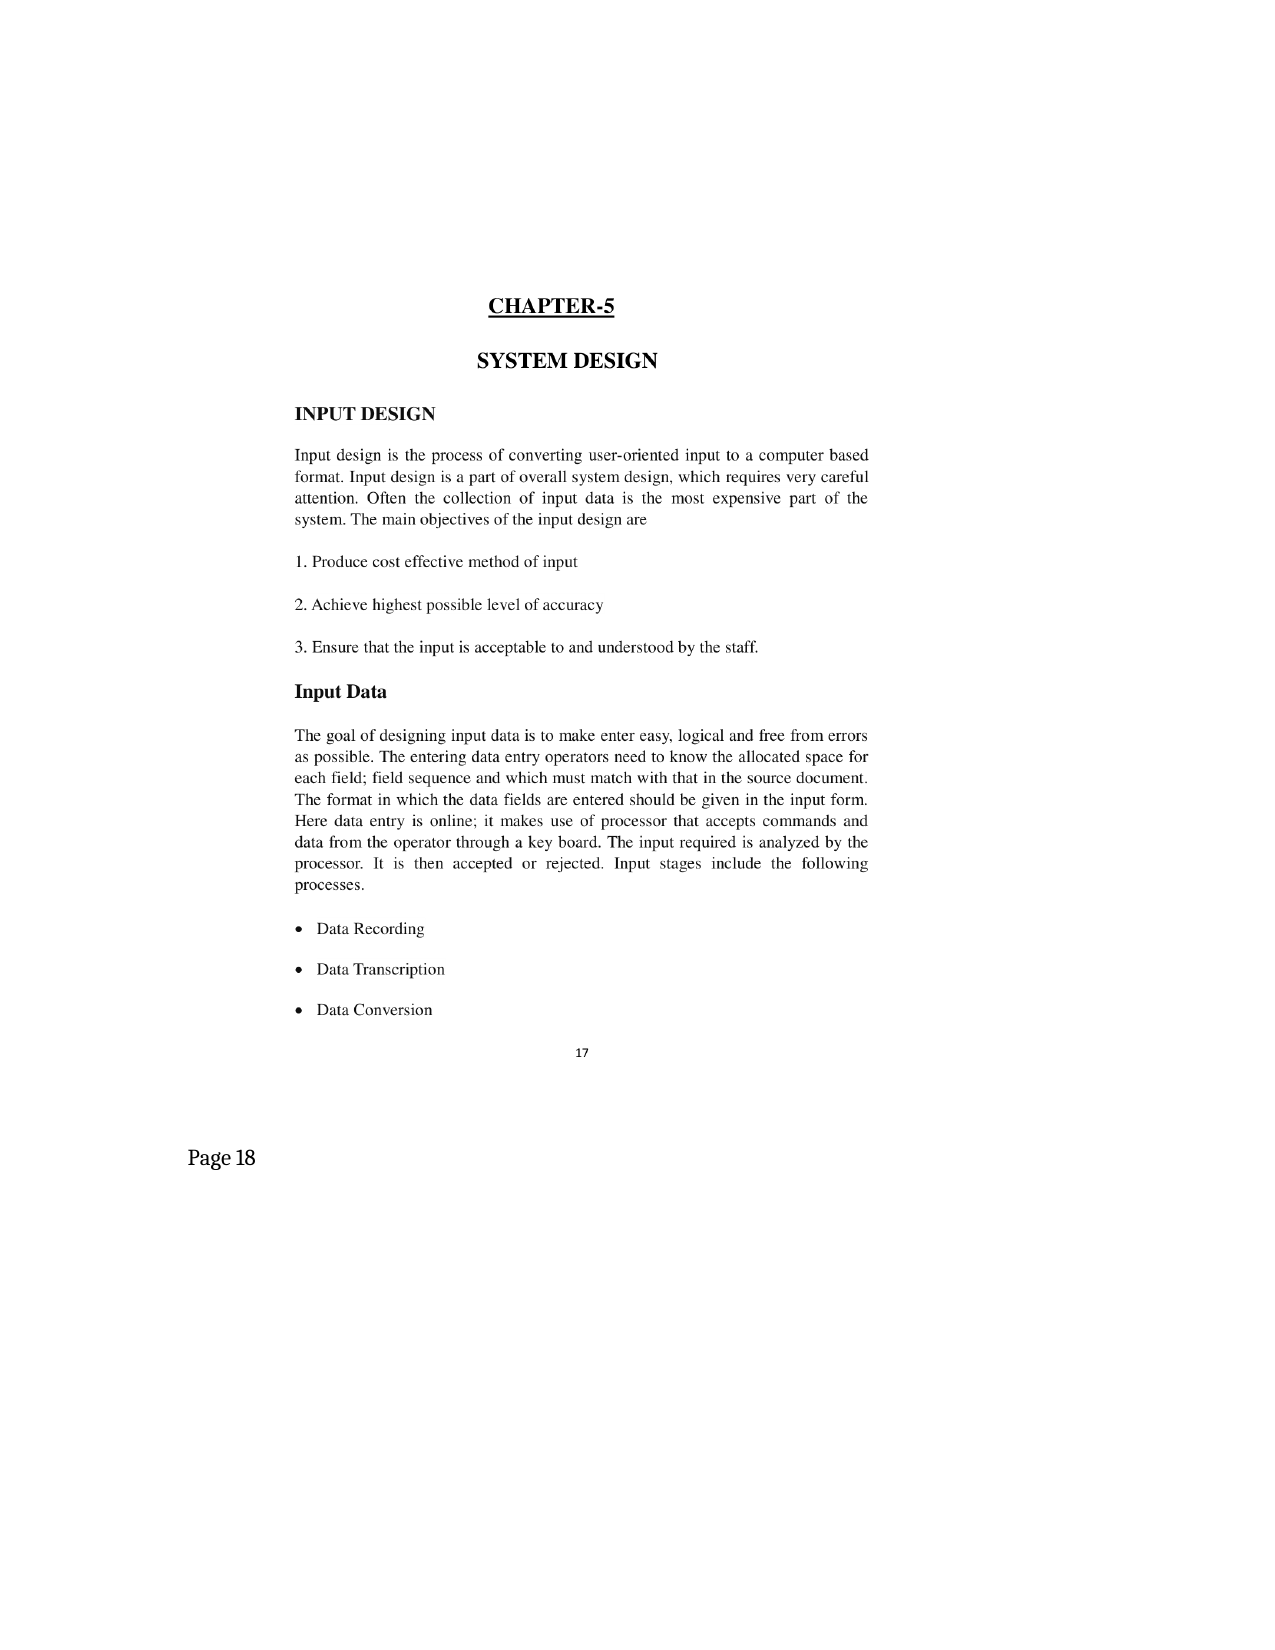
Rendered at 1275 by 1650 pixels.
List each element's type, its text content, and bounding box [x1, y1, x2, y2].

text Page 18 [187, 1145, 1087, 1172]
picture [206, 150, 957, 1121]
